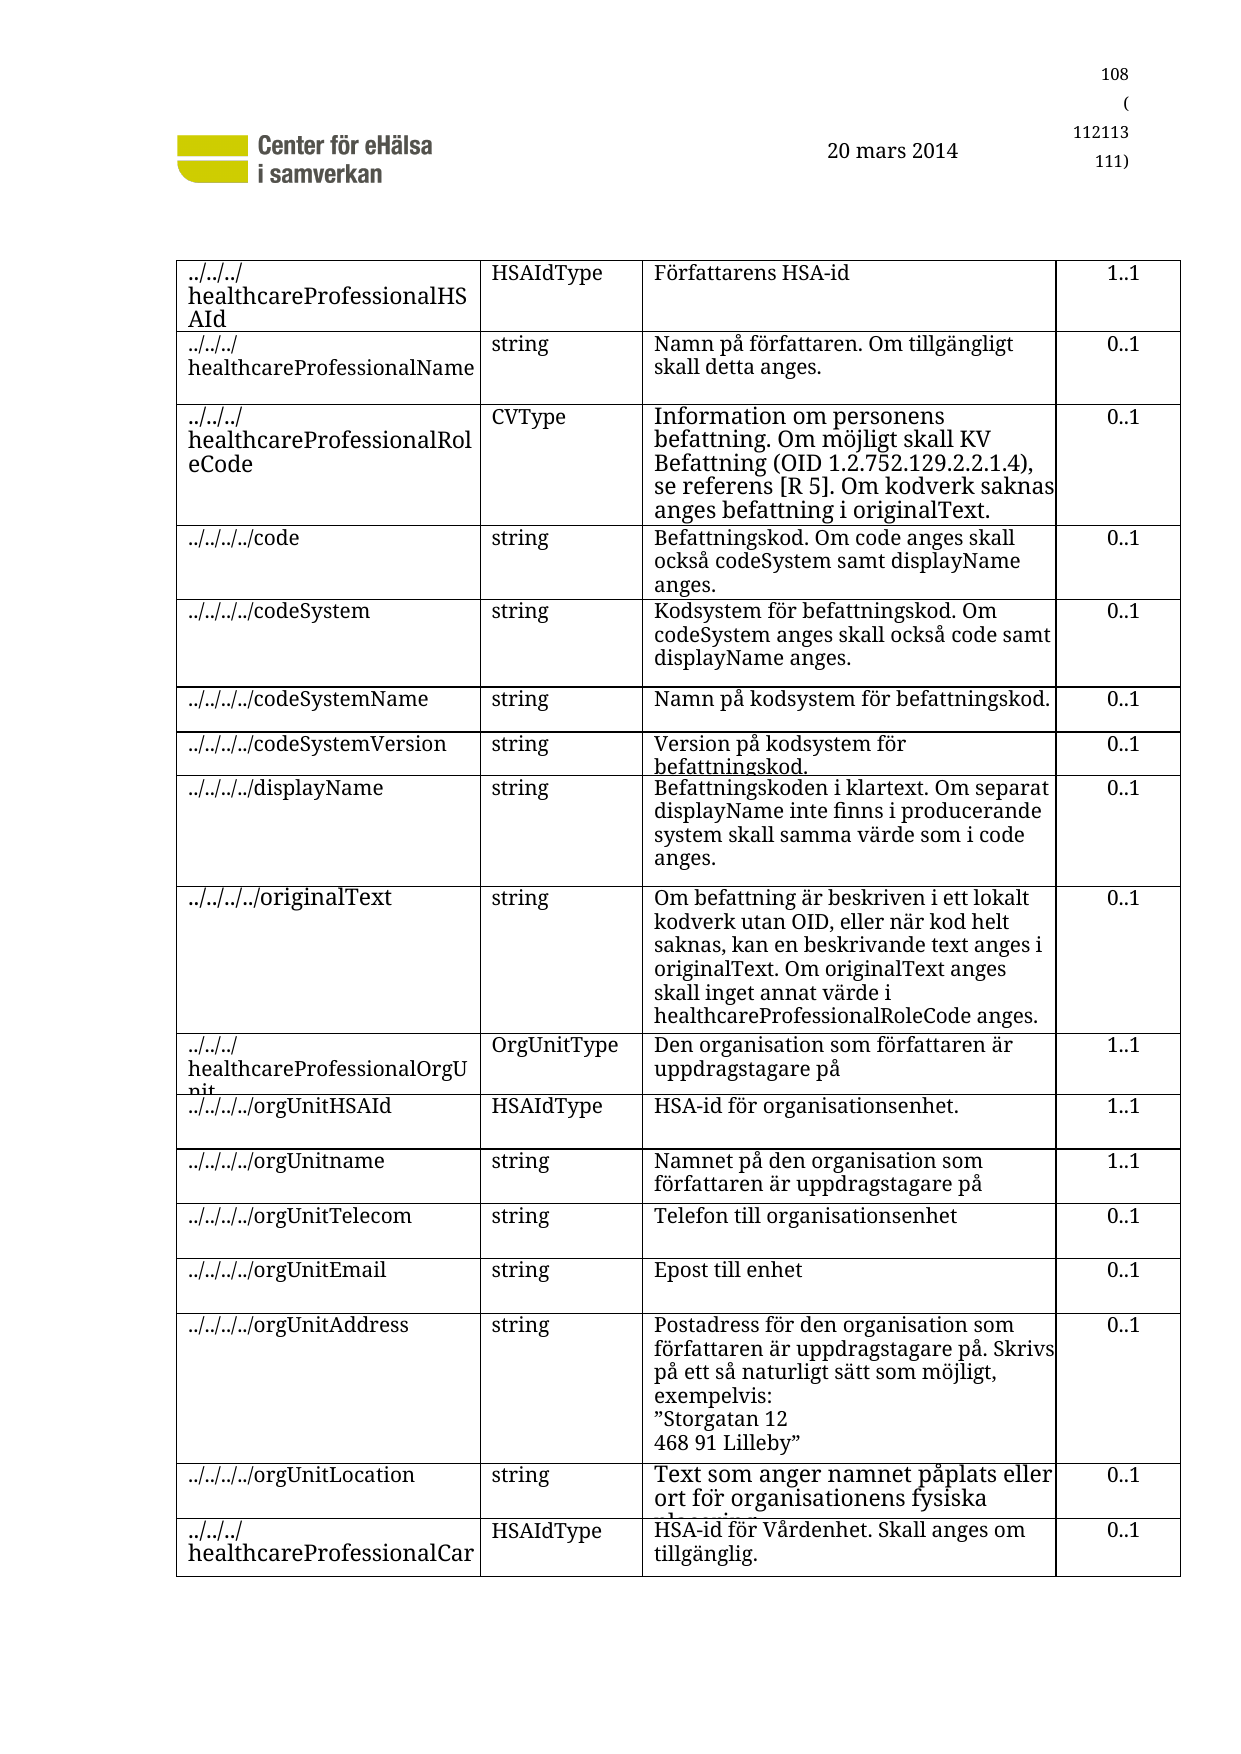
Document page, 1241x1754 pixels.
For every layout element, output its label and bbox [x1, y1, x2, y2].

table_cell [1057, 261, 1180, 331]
picture [177, 135, 432, 183]
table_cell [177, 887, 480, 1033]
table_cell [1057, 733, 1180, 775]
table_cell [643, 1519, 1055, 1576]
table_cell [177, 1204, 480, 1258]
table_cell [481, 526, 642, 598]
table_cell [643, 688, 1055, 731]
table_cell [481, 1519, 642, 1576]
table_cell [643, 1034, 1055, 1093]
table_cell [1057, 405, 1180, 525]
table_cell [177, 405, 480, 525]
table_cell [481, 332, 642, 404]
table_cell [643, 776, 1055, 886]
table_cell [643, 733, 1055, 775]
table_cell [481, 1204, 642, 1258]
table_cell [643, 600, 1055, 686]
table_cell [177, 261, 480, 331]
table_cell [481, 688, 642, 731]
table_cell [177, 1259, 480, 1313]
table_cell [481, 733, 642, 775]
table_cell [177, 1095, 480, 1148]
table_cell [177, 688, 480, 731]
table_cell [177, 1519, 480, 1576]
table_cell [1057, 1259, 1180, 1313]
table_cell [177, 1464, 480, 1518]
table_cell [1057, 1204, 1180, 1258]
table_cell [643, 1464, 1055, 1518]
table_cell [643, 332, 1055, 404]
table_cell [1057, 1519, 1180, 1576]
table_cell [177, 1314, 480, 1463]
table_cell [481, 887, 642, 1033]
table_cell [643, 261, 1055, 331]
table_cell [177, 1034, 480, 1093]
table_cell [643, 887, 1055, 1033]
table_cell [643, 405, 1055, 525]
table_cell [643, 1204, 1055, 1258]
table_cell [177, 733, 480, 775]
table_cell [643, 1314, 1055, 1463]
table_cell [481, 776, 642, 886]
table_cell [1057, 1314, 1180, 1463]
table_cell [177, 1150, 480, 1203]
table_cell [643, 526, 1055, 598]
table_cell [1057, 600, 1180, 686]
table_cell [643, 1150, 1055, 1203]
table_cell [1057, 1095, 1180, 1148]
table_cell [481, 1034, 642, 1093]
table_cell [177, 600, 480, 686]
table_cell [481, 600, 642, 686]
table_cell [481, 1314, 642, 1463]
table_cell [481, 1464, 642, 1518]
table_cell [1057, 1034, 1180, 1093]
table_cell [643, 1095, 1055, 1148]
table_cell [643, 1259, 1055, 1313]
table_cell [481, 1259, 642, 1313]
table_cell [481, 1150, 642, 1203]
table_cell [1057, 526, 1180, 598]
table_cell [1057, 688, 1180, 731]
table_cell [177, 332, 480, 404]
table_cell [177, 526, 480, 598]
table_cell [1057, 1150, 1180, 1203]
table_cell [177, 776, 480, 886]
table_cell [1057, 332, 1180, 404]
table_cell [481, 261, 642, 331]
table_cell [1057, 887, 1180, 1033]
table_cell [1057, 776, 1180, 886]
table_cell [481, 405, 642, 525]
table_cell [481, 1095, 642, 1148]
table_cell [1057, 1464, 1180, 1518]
